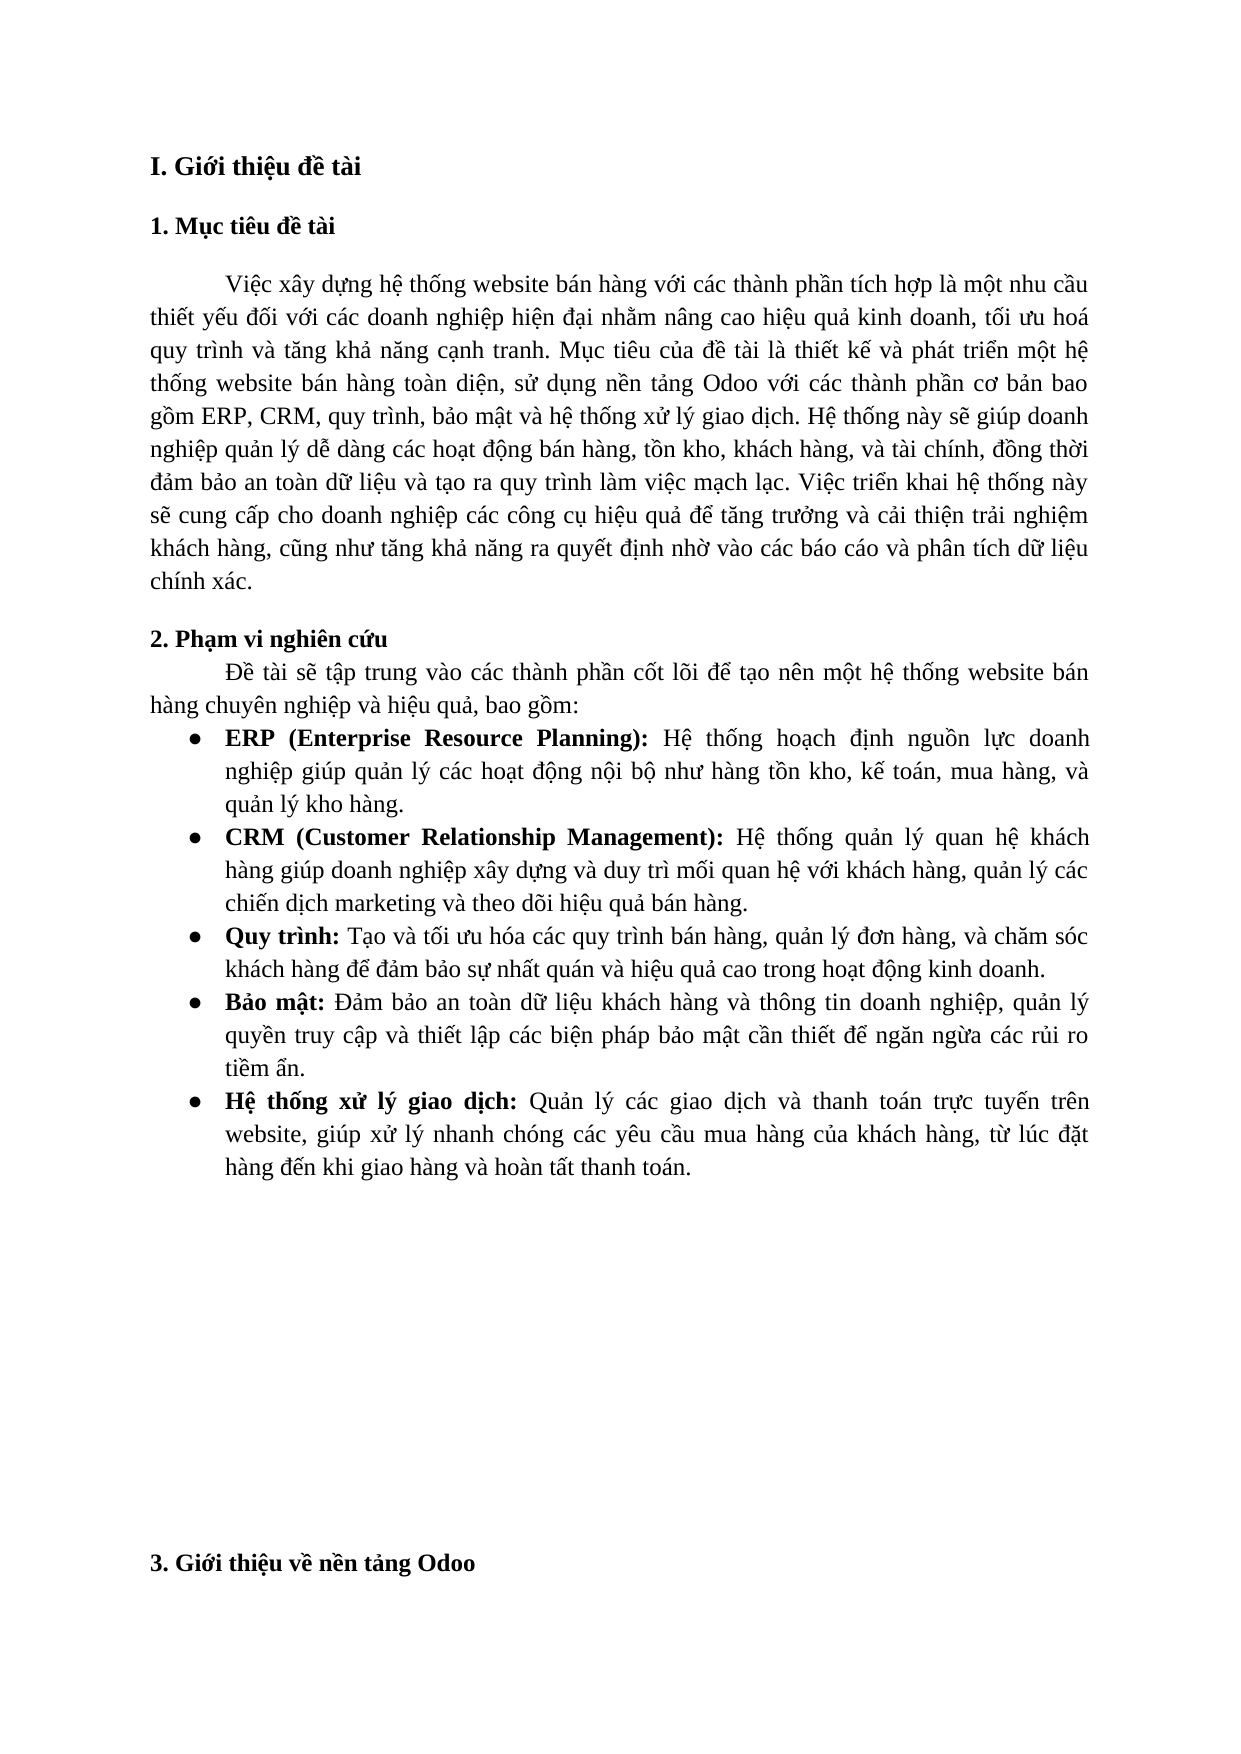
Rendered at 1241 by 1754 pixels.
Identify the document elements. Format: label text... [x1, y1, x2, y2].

text 3. Giới thiệu về nền tảng Odoo [150, 1548, 1090, 1577]
text 2. Phạm vi nghiên cứu [150, 624, 1090, 653]
text Đề tài sẽ tập trung vào các thành phần cốt lõi để tạo nên một hệ thống website bán hàng chuyên nghiệp và hiệu quả, bao gồm: [150, 657, 1090, 719]
text Việc xây dựng hệ thống website bán hàng với các thành phần tích hợp là một nhu cầu thiết yếu đối với các doanh nghiệp hiện đại nhằm nâng cao hiệu quả kinh doanh, tối ưu hoá quy trình và tăng khả năng cạnh tranh. Mục tiêu của đề tài là thiết kế và phát triển một hệ thống website bán hàng toàn diện, sử dụng nền tảng Odoo với các thành phần cơ bản bao gồm ERP, CRM, quy trình, bảo mật và hệ thống xử lý giao dịch. Hệ thống này sẽ giúp doanh nghiệp quản lý dễ dàng các hoạt động bán hàng, tồn kho, khách hàng, và tài chính, đồng thời đảm bảo an toàn dữ liệu và tạo ra quy trình làm việc mạch lạc. Việc triển khai hệ thống này sẽ cung cấp cho doanh nghiệp các công cụ hiệu quả để tăng trưởng và cải thiện trải nghiệm khách hàng, cũng như tăng khả năng ra quyết định nhờ vào các báo cáo và phân tích dữ liệu chính xác. [150, 269, 1090, 595]
list Hệ thống xử lý giao dịch: Quản lý các giao dịch và thanh toán trực tuyến trên website, giúp xử lý nhanh chóng các yêu cầu mua hàng của khách hàng, từ lúc đặt hàng đến khi giao hàng và hoàn tất thanh toán. [187, 1086, 1090, 1181]
list CRM (Customer Relationship Management): Hệ thống quản lý quan hệ khách hàng giúp doanh nghiệp xây dựng và duy trì mối quan hệ với khách hàng, quản lý các chiến dịch marketing và theo dõi hiệu quả bán hàng. [187, 822, 1090, 917]
subtitle I. Giới thiệu đề tài [150, 150, 1090, 181]
text 1. Mục tiêu đề tài [150, 211, 1090, 239]
list Quy trình: Tạo và tối ưu hóa các quy trình bán hàng, quản lý đơn hàng, và chăm sóc khách hàng để đảm bảo sự nhất quán và hiệu quả cao trong hoạt động kinh doanh. [187, 921, 1090, 983]
list Bảo mật: Đảm bảo an toàn dữ liệu khách hàng và thông tin doanh nghiệp, quản lý quyền truy cập và thiết lập các biện pháp bảo mật cần thiết để ngăn ngừa các rủi ro tiềm ẩn. [187, 987, 1090, 1082]
list ERP (Enterprise Resource Planning): Hệ thống hoạch định nguồn lực doanh nghiệp giúp quản lý các hoạt động nội bộ như hàng tồn kho, kế toán, mua hàng, và quản lý kho hàng. [187, 723, 1090, 818]
